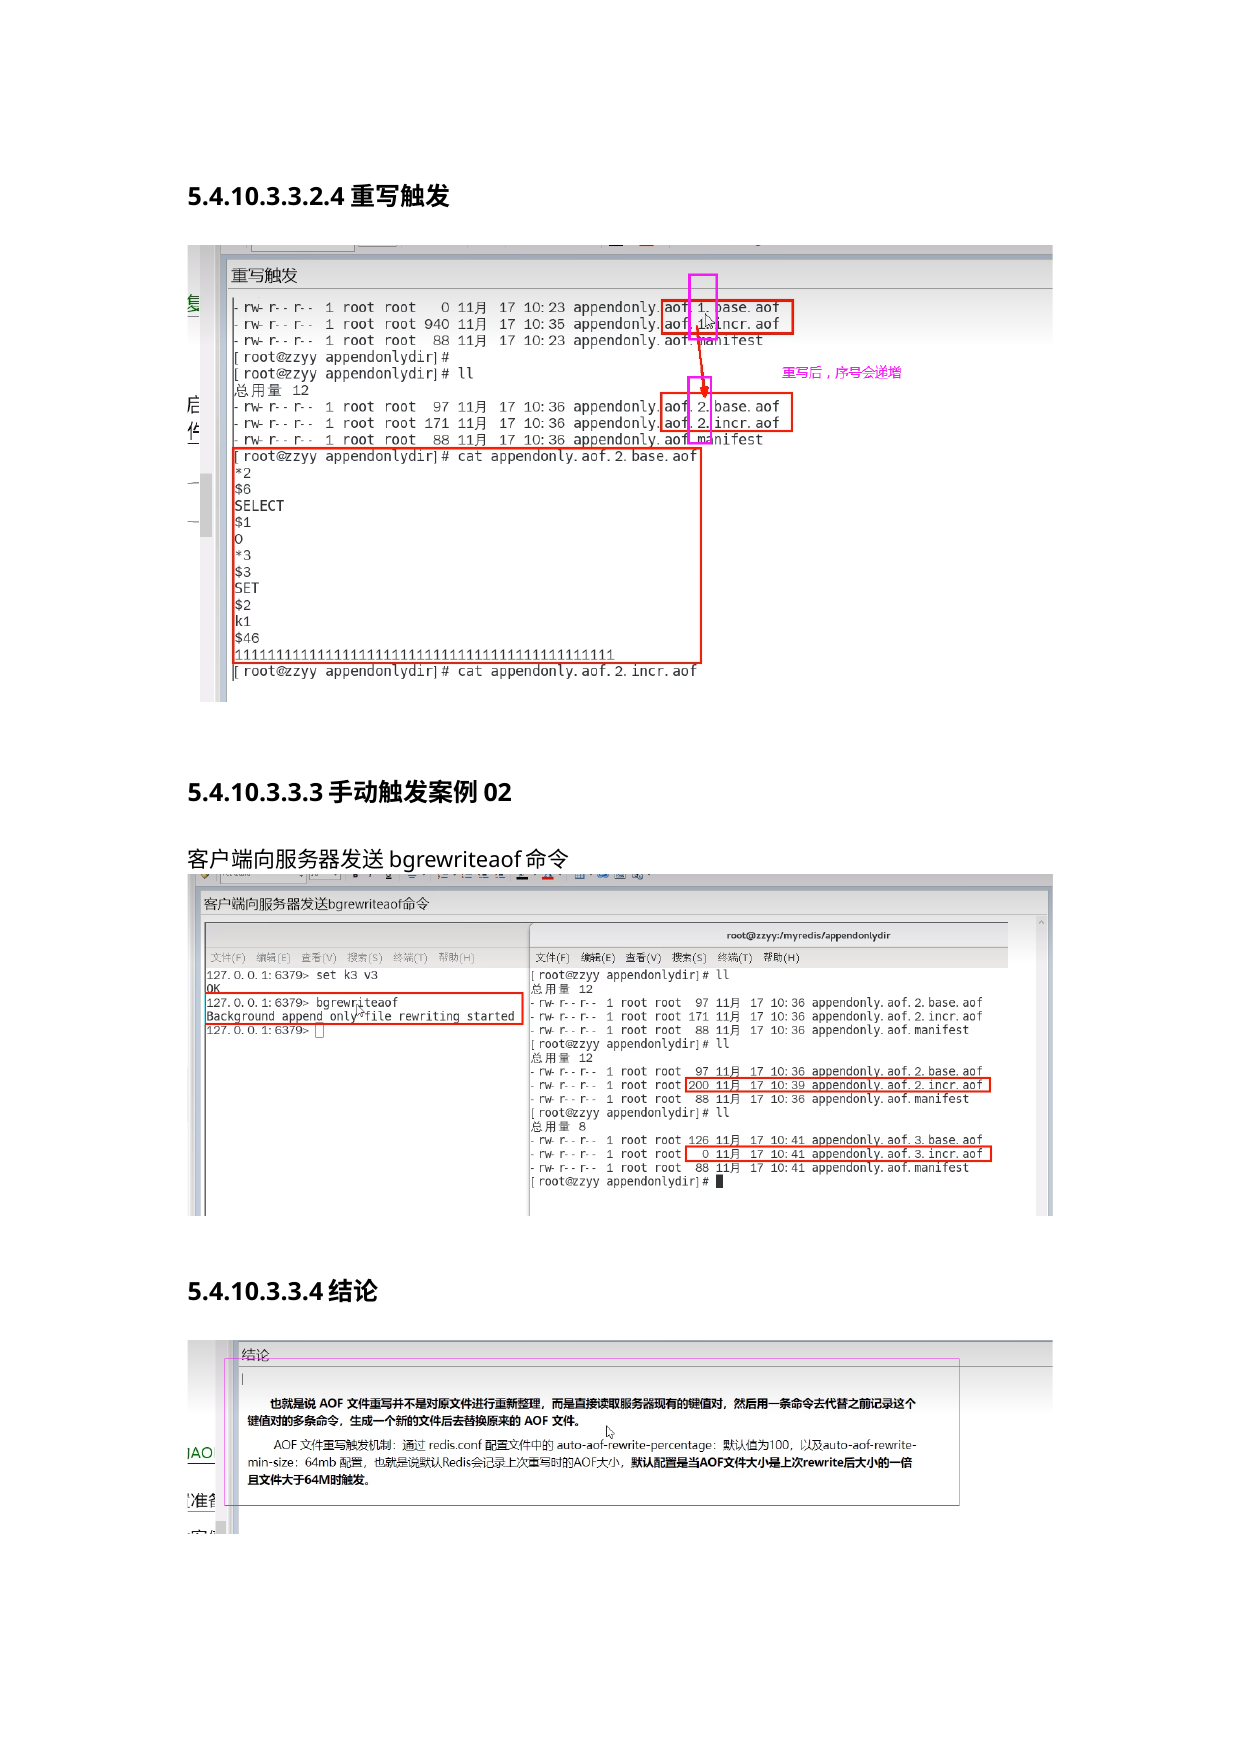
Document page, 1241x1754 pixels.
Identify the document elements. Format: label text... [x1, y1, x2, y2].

picture [187, 245, 1053, 702]
subtitle 5.4.10.3.3.3手动触发案例02 [187, 758, 1053, 823]
subtitle 5.4.10.3.3.2.4重写触发 [187, 162, 1053, 227]
text 客户端向服务器发送bgrewriteaof命令 [187, 842, 1053, 874]
picture [187, 874, 1053, 1216]
picture [187, 1340, 1053, 1534]
subtitle 5.4.10.3.3.4结论 [187, 1257, 1053, 1322]
